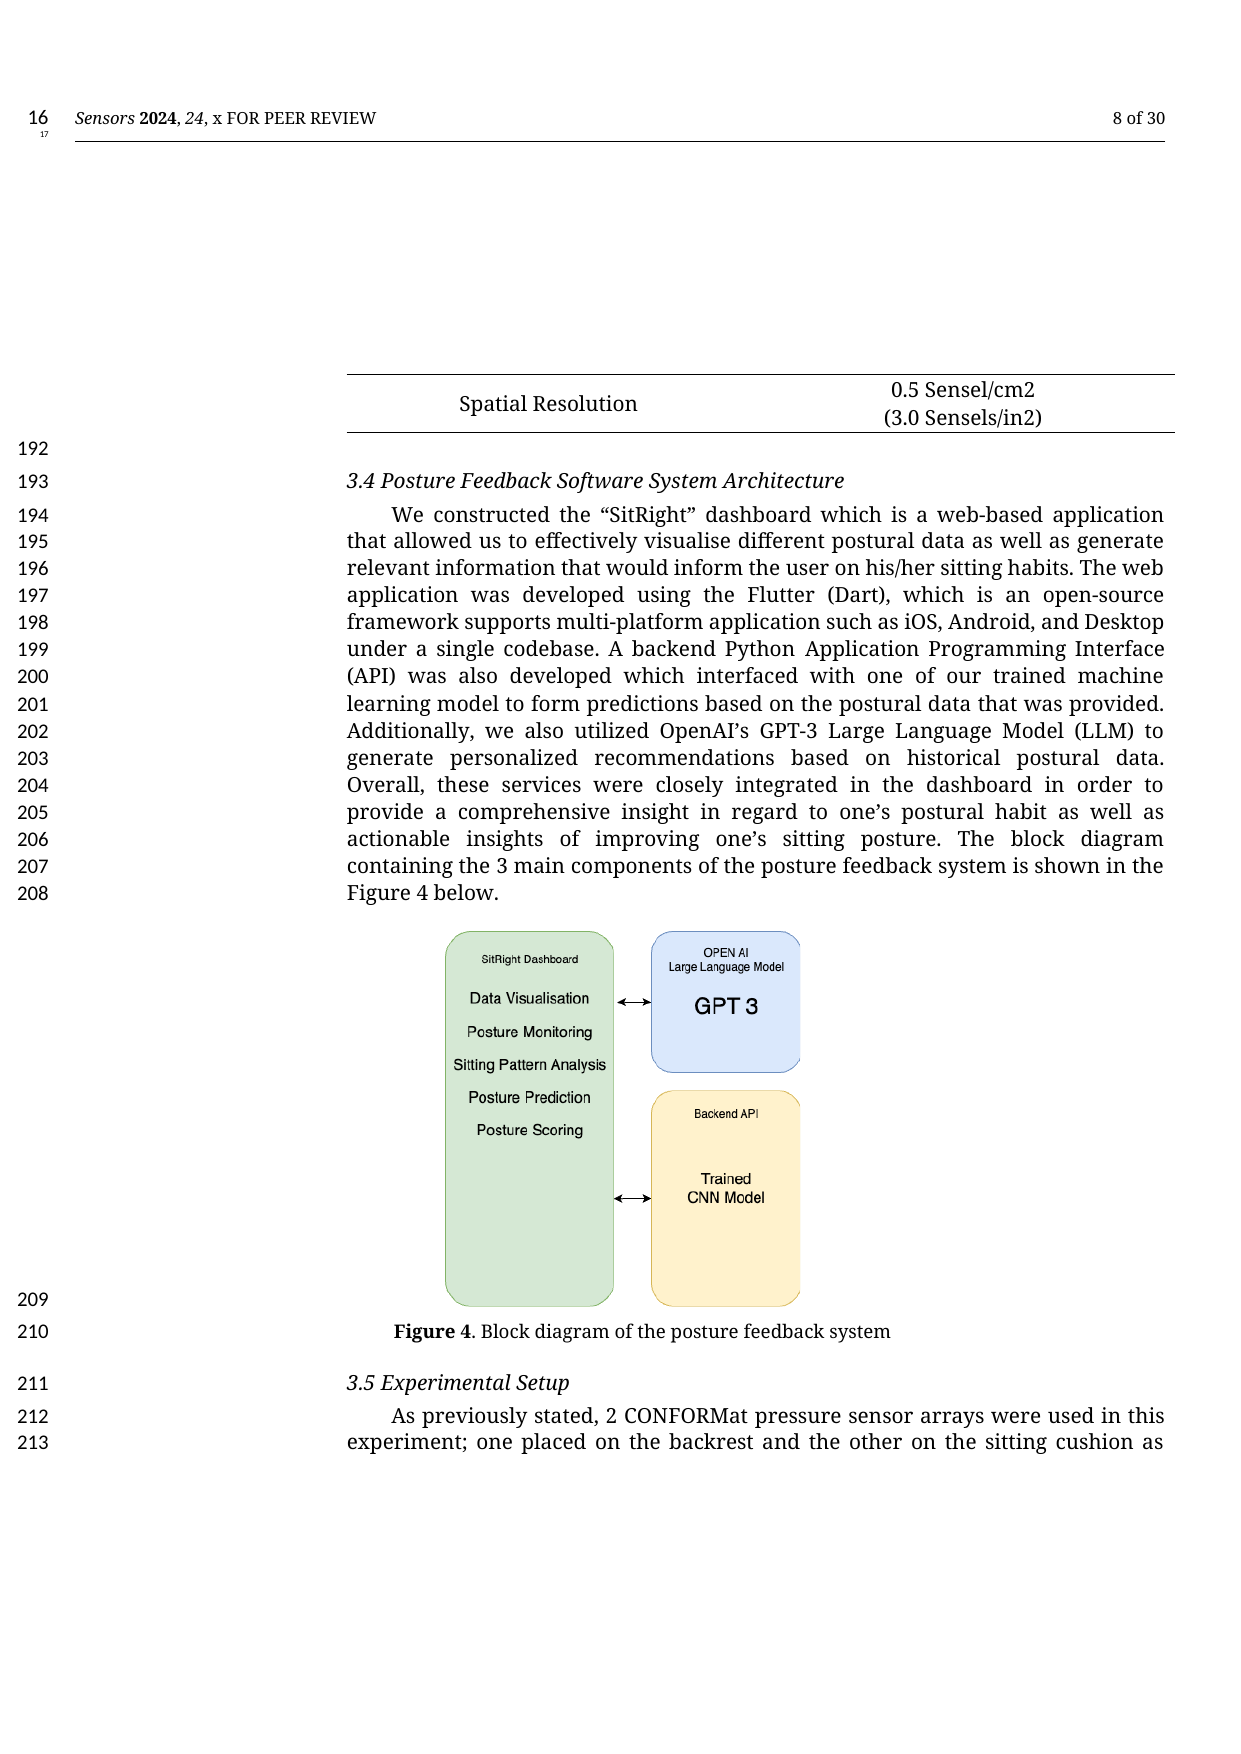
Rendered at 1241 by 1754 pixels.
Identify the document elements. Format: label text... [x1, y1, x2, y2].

picture [440, 931, 801, 1307]
table_cell Spatial Resolution [347, 375, 750, 432]
table_cell 0.5 Sensel/cm2 (3.0 Sensels/in2) [750, 375, 1175, 432]
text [347, 1402, 1165, 1456]
text We constructed the “SitRight” dashboard which is a web-based application that allowed us to effectively visualise different postural data as well as generate relevant information that would inform the user on his/her sitting habits. The web application was developed using the Flutter (Dart), which is an open-source framework supports multi-platform application such as iOS, Android, and Desktop under a single codebase. A backend Python Application Programming Interface (API) was also developed which interfaced with one of our trained machine learning model to form predictions based on the postural data that was provided. Additionally, we also utilized OpenAI’s GPT-3 Large Language Model (LLM) to generate personalized recommendations based on historical postural data. Overall, these services were closely integrated in the dashboard in order to provide a comprehensive insight in regard to one’s postural habit as well as actionable insights of improving one’s sitting posture. The block diagram containing the 3 main components of the posture feedback system is shown in the Figure 4 below. [347, 501, 1165, 907]
subtitle 3.4 Posture Feedback Software System Architecture [347, 467, 1165, 494]
subtitle 3.5 Experimental Setup [347, 1368, 1165, 1395]
text Figure 4. Block diagram of the posture feedback system [347, 1319, 1165, 1343]
